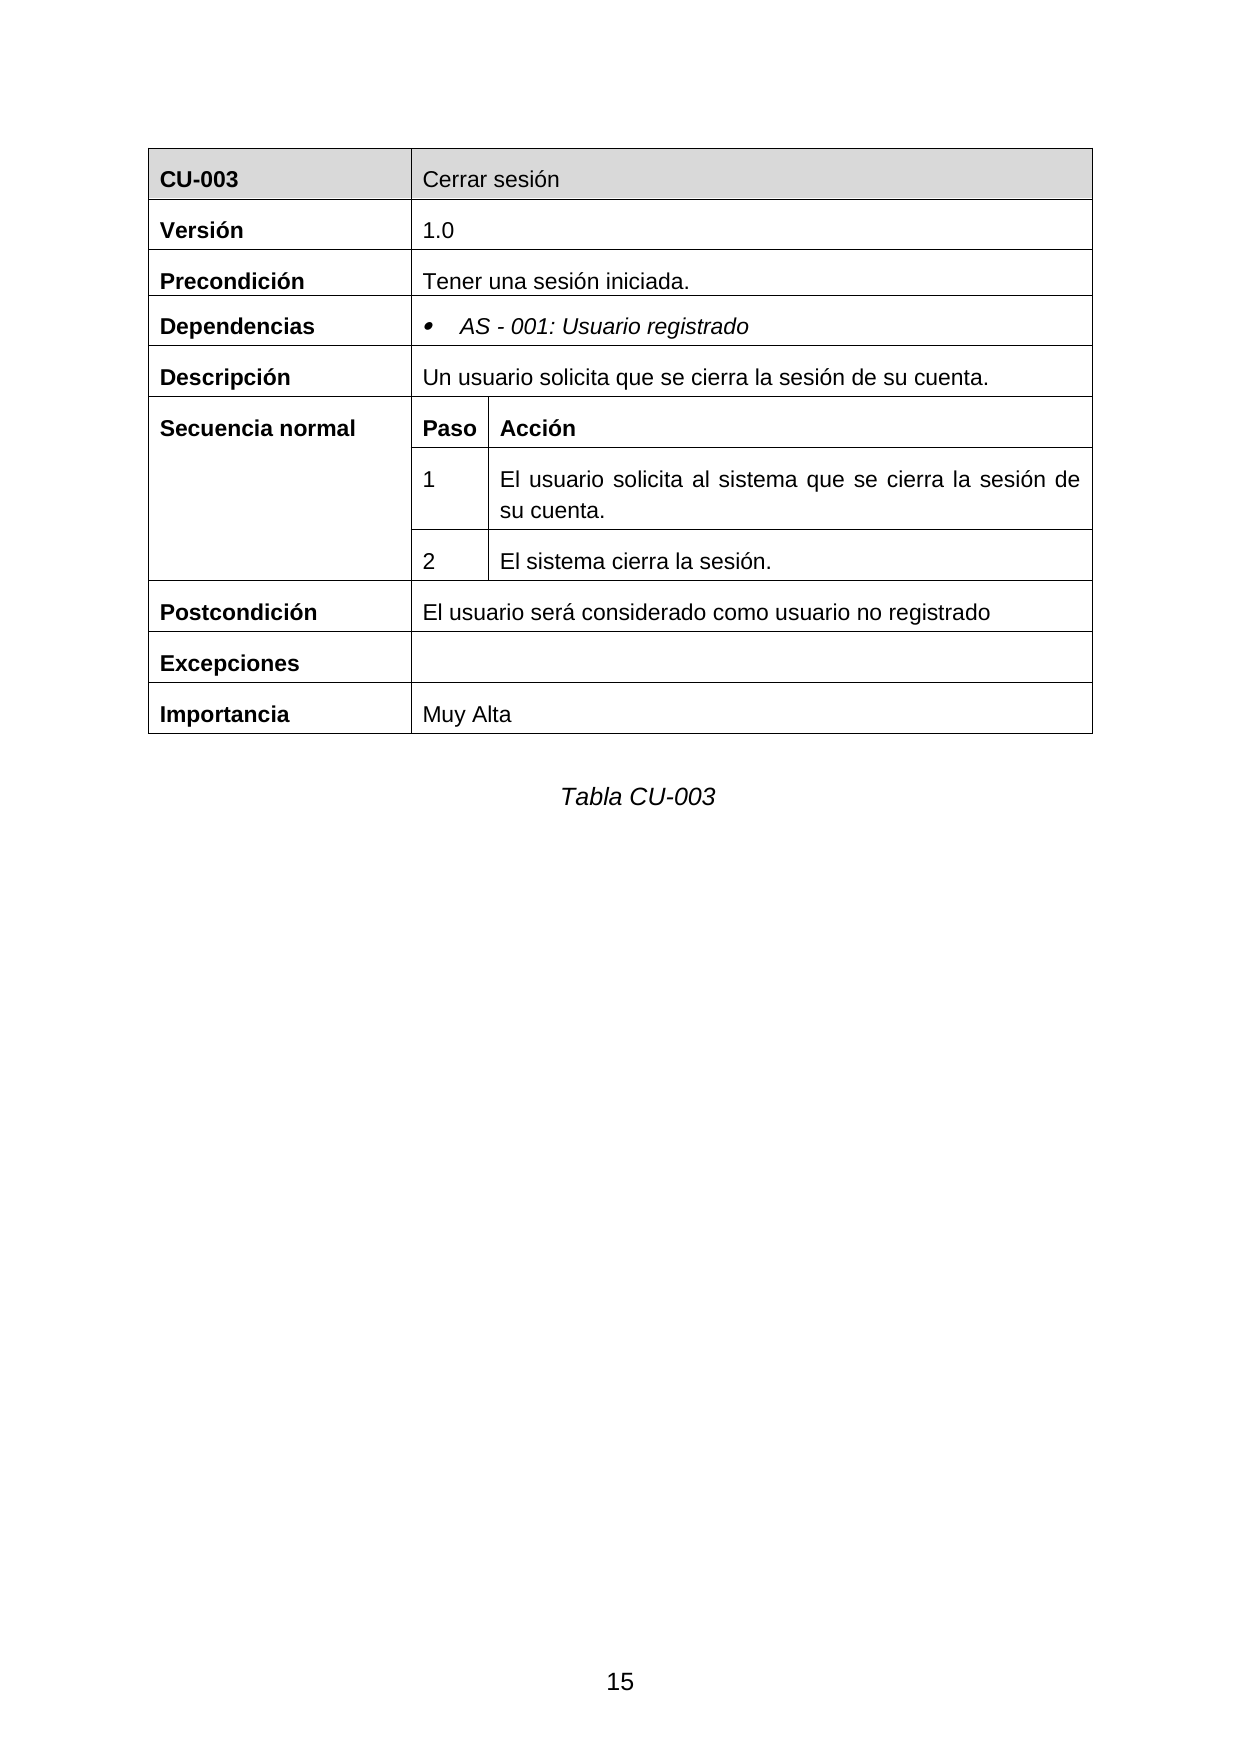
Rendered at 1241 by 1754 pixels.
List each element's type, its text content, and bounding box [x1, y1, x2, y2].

table_cell Versión [149, 200, 411, 249]
table_cell [412, 632, 1092, 682]
table_cell 1 [412, 448, 488, 529]
table_cell El usuario será considerado como usuario no registrado [412, 581, 1092, 631]
table_cell Descripción [149, 346, 411, 396]
table_cell Secuencia normal [149, 397, 411, 580]
table_cell El sistema cierra la sesión. [489, 530, 1092, 580]
table_cell Paso [412, 397, 488, 447]
table_cell AS - 001: Usuario registrado [412, 296, 1092, 345]
table_cell Postcondición [149, 581, 411, 631]
table_cell 2 [412, 530, 488, 580]
table_cell Precondición [149, 250, 411, 294]
table_header Cerrar sesión [412, 149, 1092, 198]
table_cell Muy Alta [412, 683, 1092, 733]
table_cell Importancia [149, 683, 411, 733]
table_header CU-003 [149, 149, 411, 198]
table_cell 1.0 [412, 200, 1092, 249]
text Tabla CU-003 [185, 781, 1092, 810]
table_cell El usuario solicita al sistema que se cierra la sesión de su cuenta. [489, 448, 1092, 529]
table_cell Tener una sesión iniciada. [412, 250, 1092, 294]
table_cell Excepciones [149, 632, 411, 682]
table_cell Dependencias [149, 296, 411, 345]
table_cell Acción [489, 397, 1092, 447]
table_cell Un usuario solicita que se cierra la sesión de su cuenta. [412, 346, 1092, 396]
